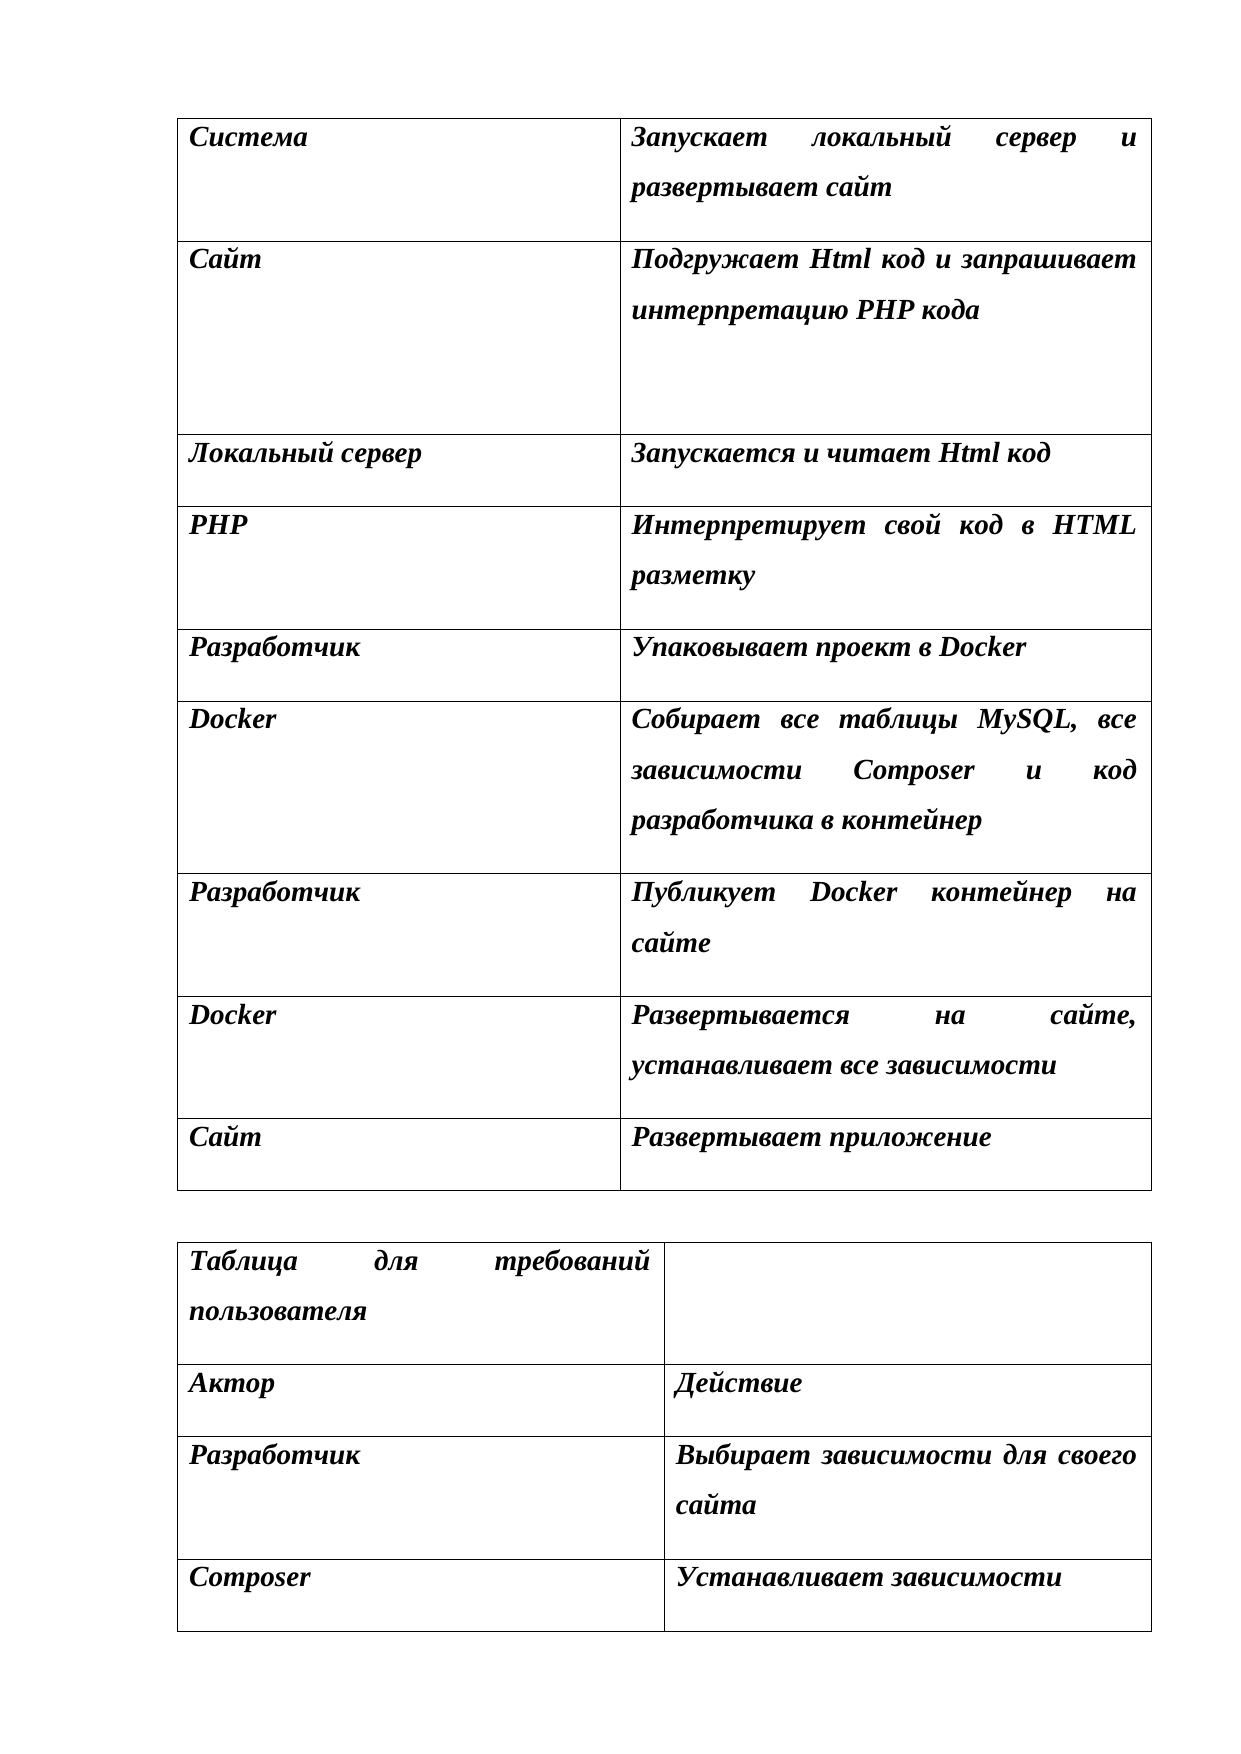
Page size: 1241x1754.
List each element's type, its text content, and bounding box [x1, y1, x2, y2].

table_cell Запускает локальный сервер и развертывает сайт [621, 119, 1151, 241]
table_cell Локальный сервер [178, 435, 620, 506]
table_cell Выбирает зависимости для своего сайта [665, 1437, 1151, 1558]
table_cell Docker [178, 997, 620, 1118]
table_cell Действие [665, 1365, 1151, 1436]
table_cell Сайт [178, 1119, 620, 1190]
table_header [665, 1243, 1151, 1364]
table_cell Сайт [178, 242, 620, 434]
table_cell Docker [178, 702, 620, 873]
table_cell Разработчик [178, 630, 620, 701]
table_cell Публикует Docker контейнер на сайте [621, 874, 1151, 996]
table_header Таблица для требований пользователя [178, 1243, 664, 1364]
table_cell Актор [178, 1365, 664, 1436]
table_cell Разработчик [178, 1437, 664, 1558]
table_cell Устанавливает зависимости [665, 1560, 1151, 1631]
table_cell Разработчик [178, 874, 620, 996]
table_cell Развертывается на сайте, устанавливает все зависимости [621, 997, 1151, 1118]
table_cell Собирает все таблицы MySQL, все зависимости Composer и код разработчика в контейнер [621, 702, 1151, 873]
table_cell Подгружает Html код и запрашивает интерпретацию PHP кода [621, 242, 1151, 434]
table_cell PHP [178, 507, 620, 628]
table_cell Composer [178, 1560, 664, 1631]
table_cell Система [178, 119, 620, 241]
table_cell Интерпретирует свой код в HTML разметку [621, 507, 1151, 628]
table_cell Развертывает приложение [621, 1119, 1151, 1190]
table_cell Запускается и читает Html код [621, 435, 1151, 506]
table_cell Упаковывает проект в Docker [621, 630, 1151, 701]
